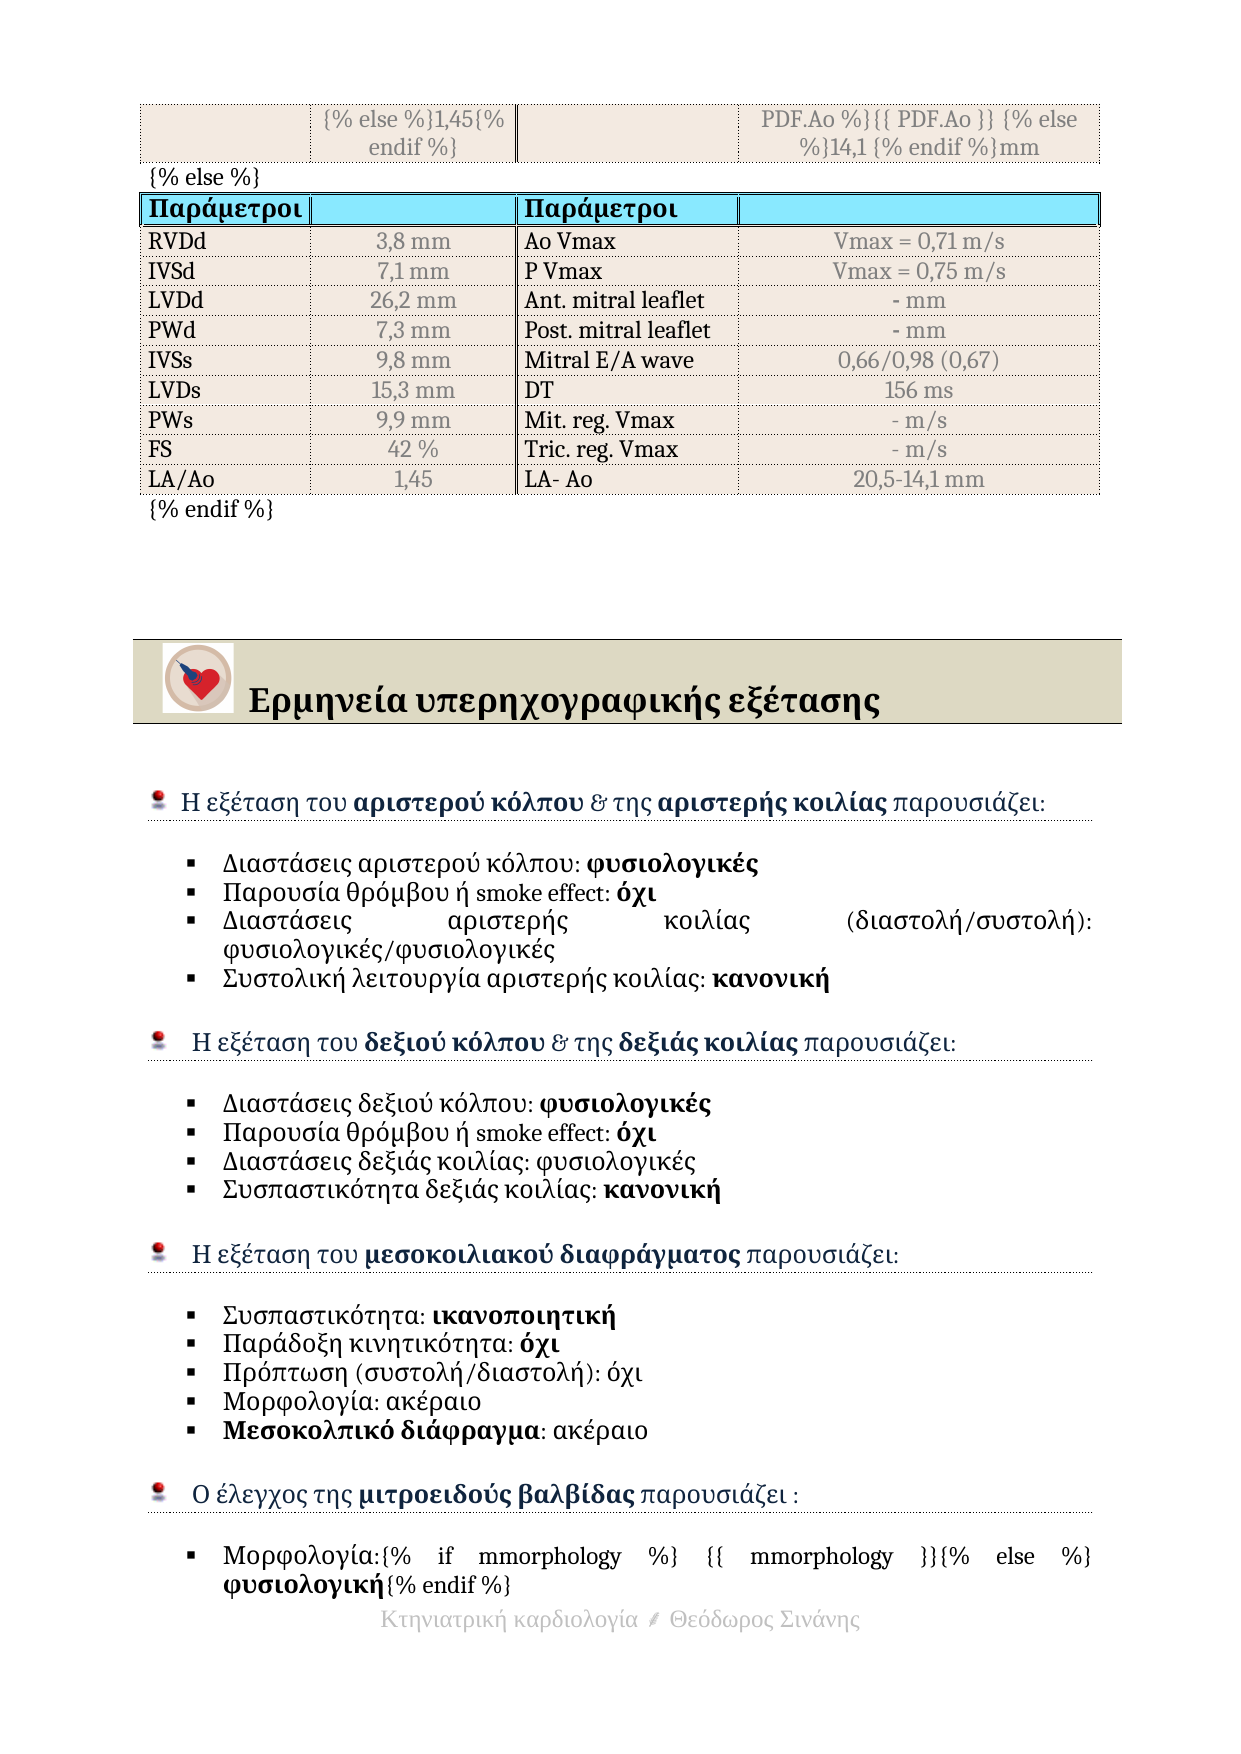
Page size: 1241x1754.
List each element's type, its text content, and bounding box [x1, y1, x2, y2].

text Η εξέταση του δεξιού κόλπου & της δεξιάς κοιλίας παρουσιάζει: [148, 1022, 1092, 1061]
table_cell - mm [738, 315, 1100, 345]
table_header Παράμετροι [517, 195, 738, 224]
table_cell Vmax = 0,75 m/s [738, 256, 1100, 285]
table_cell P Vmax [518, 256, 738, 285]
table_cell IVSd [140, 256, 310, 285]
table_cell Mitral E/A wave [518, 345, 738, 375]
table_cell 15,3 mm [310, 375, 515, 404]
list Συσπαστικότητα: ικανοποιητική [185, 1302, 1092, 1330]
table_cell 1,45 [310, 464, 515, 494]
table_cell LA/Ao [140, 464, 310, 494]
picture [147, 781, 170, 812]
text Η εξέταση του αριστερού κόλπου & της αριστερής κοιλίας παρουσιάζει: [148, 782, 1092, 821]
table_cell 42 % [310, 434, 515, 464]
table_cell - m/s [738, 434, 1100, 464]
table_cell 3,8 mm [310, 227, 515, 256]
table_cell Ao Vmax [518, 227, 738, 256]
table_header [738, 195, 1098, 224]
table_cell PWs [140, 405, 310, 434]
picture [147, 1233, 170, 1264]
table_cell Mit. reg. Vmax [518, 405, 738, 434]
table_cell 9,9 mm [310, 405, 515, 434]
picture [162, 643, 234, 713]
table_header [310, 193, 517, 224]
table_cell LVDs [140, 375, 310, 404]
table_cell FS [140, 434, 310, 464]
table_cell - m/s [738, 405, 1100, 434]
text Ο έλεγχος της μιτροειδούς βαλβίδας παρουσιάζει : [148, 1474, 1092, 1513]
table_cell Vmax = 0,71 m/s [738, 224, 1100, 256]
table_cell Tric. reg. Vmax [518, 434, 738, 464]
list Διαστάσεις δεξιού κόλπου: φυσιολογικές [185, 1090, 1092, 1119]
list Πρόπτωση (συστολή/διαστολή): όχι [185, 1359, 1092, 1388]
table_header Παράμετροι [142, 195, 310, 224]
table_cell LVDd [140, 285, 310, 315]
list Μορφολογία:{% if mmorphology %} {{ mmorphology }}{% else %} φυσιολογική{% endif %} [185, 1542, 1092, 1599]
subtitle Ερμηνεία υπερηχογραφικής εξέτασης [133, 640, 1122, 723]
list Παρουσία θρόμβου ή smoke effect: όχι [185, 1119, 1092, 1147]
table_cell 26,2 mm [310, 285, 515, 315]
table_cell 156 ms [738, 375, 1100, 404]
table_cell 9,8 mm [310, 345, 515, 375]
picture [147, 1022, 170, 1052]
list Μεσοκολπικό διάφραγμα: ακέραιο [185, 1417, 1092, 1445]
table_cell RVDd [140, 224, 310, 256]
text Η εξέταση του μεσοκοιλιακού διαφράγματος παρουσιάζει: [148, 1234, 1092, 1273]
text {% endif %} [148, 495, 1092, 524]
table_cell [310, 104, 515, 162]
list Παρουσία θρόμβου ή smoke effect: όχι [185, 878, 1092, 907]
list Διαστάσεις δεξιάς κοιλίας: φυσιολογικές [185, 1147, 1092, 1176]
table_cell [738, 104, 1100, 162]
table_cell LA- Ao [518, 104, 738, 162]
table_cell LA- Ao [518, 464, 738, 494]
list Διαστάσεις αριστερού κόλπου: φυσιολογικές [185, 850, 1092, 878]
table_cell Post. mitral leaflet [518, 315, 738, 345]
table_cell PWd [140, 315, 310, 345]
list Μορφολογία: ακέραιο [185, 1388, 1092, 1417]
table_cell LA/Ao [140, 104, 310, 162]
list Παράδοξη κινητικότητα: όχι [185, 1330, 1092, 1359]
list Διαστάσεις αριστερής κοιλίας (διαστολή/συστολή): φυσιολογικές/φυσιολογικές [185, 907, 1092, 965]
table_cell 0,66/0,98 (0,67) [738, 345, 1100, 375]
table_cell DT [518, 375, 738, 404]
table_cell - mm [738, 285, 1100, 315]
table_cell Ant. mitral leaflet [518, 285, 738, 315]
table_cell 7,1 mm [310, 256, 515, 285]
list Συστολική λειτουργία αριστερής κοιλίας: κανονική [185, 965, 1092, 993]
picture [147, 1474, 170, 1504]
text {% else %} [148, 163, 1092, 192]
table_cell 20,5-14,1 mm [738, 464, 1100, 494]
table_cell IVSs [140, 345, 310, 375]
table_cell 7,3 mm [310, 315, 515, 345]
list Συσπαστικότητα δεξιάς κοιλίας: κανονική [185, 1176, 1092, 1205]
